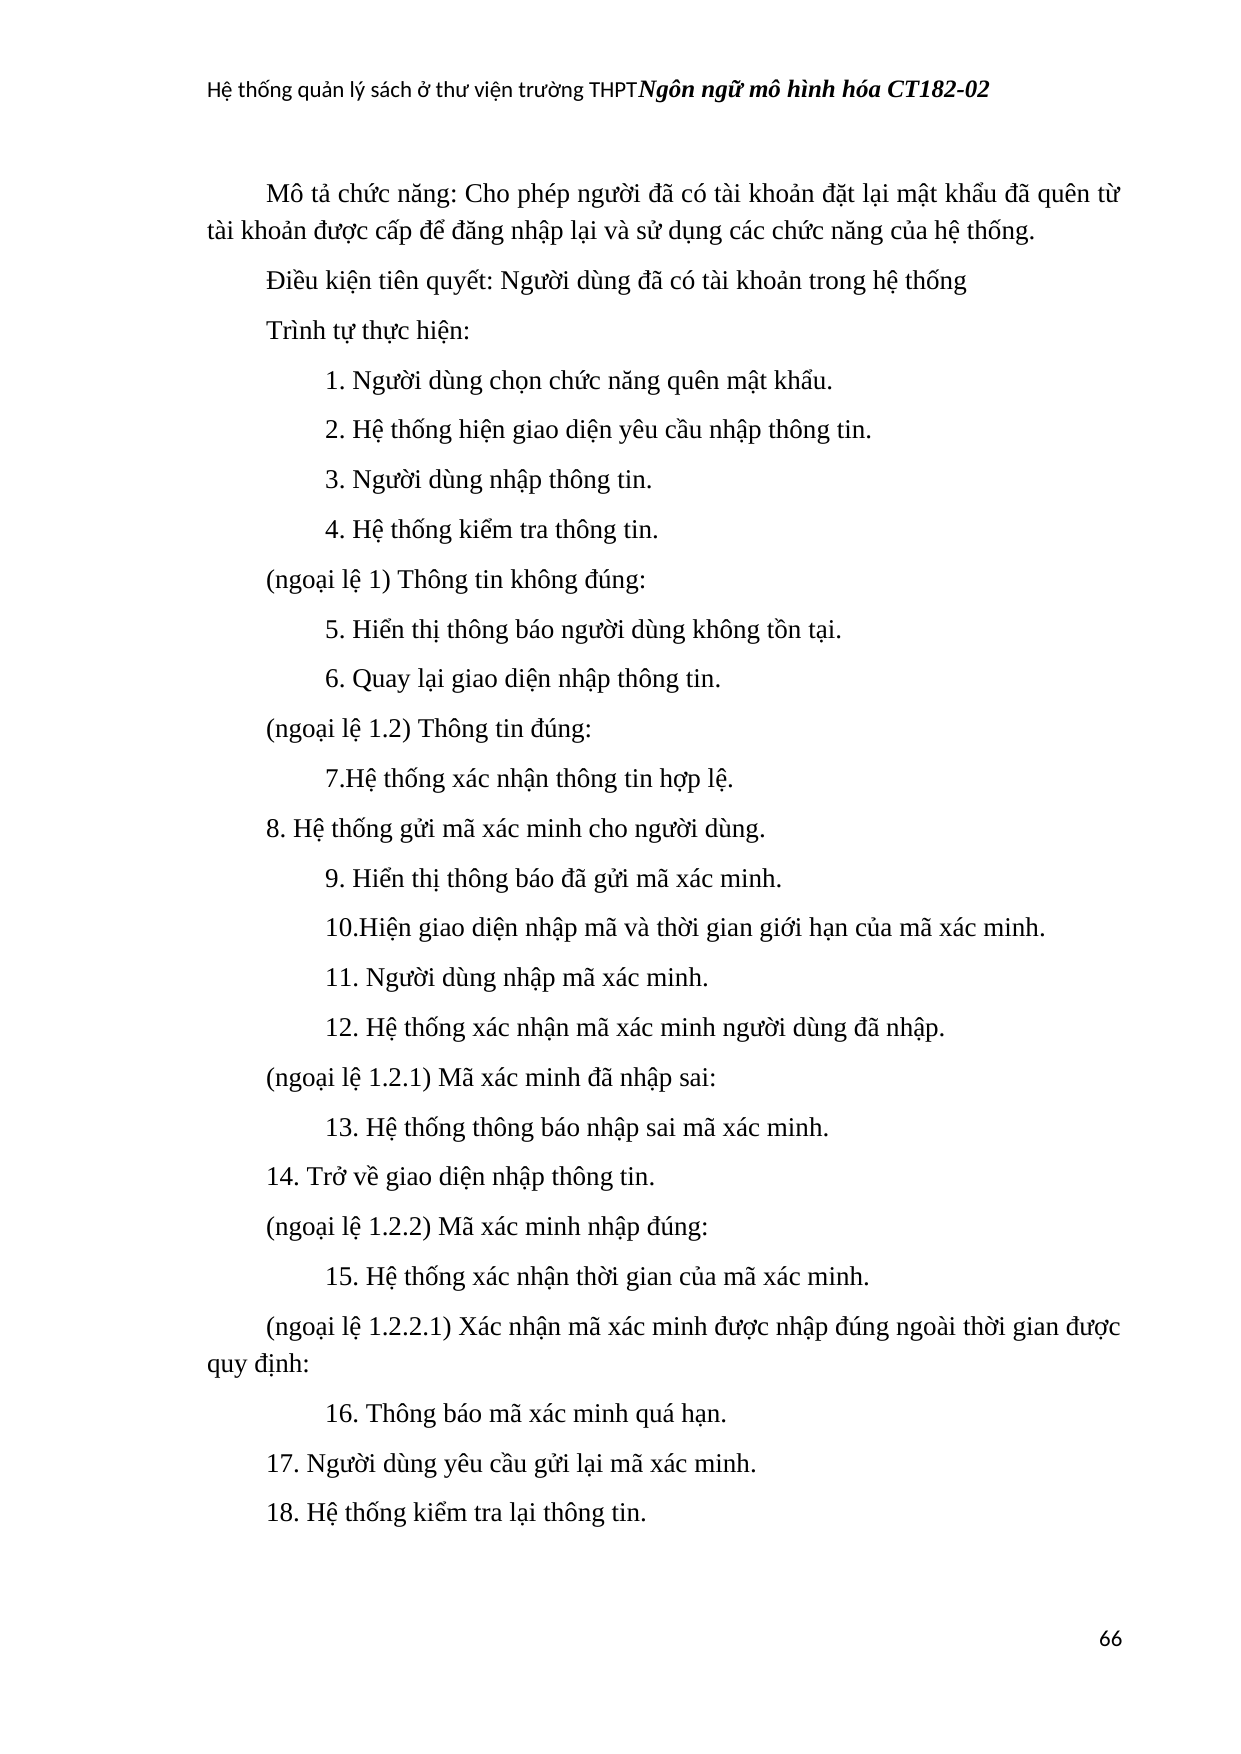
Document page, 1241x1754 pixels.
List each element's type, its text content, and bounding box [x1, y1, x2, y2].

text Điều kiện tiên quyết: Người dùng đã có tài khoản trong hệ thống [207, 264, 1122, 295]
text 5. Hiển thị thông báo người dùng không tồn tại. [207, 613, 1122, 644]
text 12. Hệ thống xác nhận mã xác minh người dùng đã nhập. [207, 1011, 1122, 1042]
text 14. Trở về giao diện nhập thông tin. [207, 1161, 1122, 1192]
text (ngoại lệ 1) Thông tin không đúng: [207, 563, 1122, 594]
text Mô tả chức năng: Cho phép người đã có tài khoản đặt lại mật khẩu đã quên từ tài khoản được cấp để đăng nhập lại và sử dụng các chức năng của hệ thống. [207, 177, 1122, 246]
text Trình tự thực hiện: [207, 314, 1122, 345]
text 6. Quay lại giao diện nhập thông tin. [207, 663, 1122, 694]
text 11. Người dùng nhập mã xác minh. [207, 961, 1122, 992]
text (ngoại lệ 1.2) Thông tin đúng: [207, 712, 1122, 743]
text 17. Người dùng yêu cầu gửi lại mã xác minh. [207, 1447, 1122, 1478]
text 2. Hệ thống hiện giao diện yêu cầu nhập thông tin. [207, 414, 1122, 445]
text (ngoại lệ 1.2.1) Mã xác minh đã nhập sai: [207, 1061, 1122, 1092]
text 7.Hệ thống xác nhận thông tin hợp lệ. [207, 762, 1122, 793]
text 3. Người dùng nhập thông tin. [207, 463, 1122, 494]
text 1. Người dùng chọn chức năng quên mật khẩu. [207, 364, 1122, 395]
text 13. Hệ thống thông báo nhập sai mã xác minh. [207, 1111, 1122, 1142]
text 16. Thông báo mã xác minh quá hạn. [207, 1397, 1122, 1428]
text 18. Hệ thống kiểm tra lại thông tin. [207, 1497, 1122, 1528]
text 4. Hệ thống kiểm tra thông tin. [207, 513, 1122, 544]
text (ngoại lệ 1.2.2.1) Xác nhận mã xác minh được nhập đúng ngoài thời gian được quy định: [207, 1310, 1122, 1378]
text (ngoại lệ 1.2.2) Mã xác minh nhập đúng: [207, 1210, 1122, 1241]
text 8. Hệ thống gửi mã xác minh cho người dùng. [207, 812, 1122, 843]
text 9. Hiển thị thông báo đã gửi mã xác minh. [207, 862, 1122, 893]
text 10.Hiện giao diện nhập mã và thời gian giới hạn của mã xác minh. [207, 912, 1122, 943]
text 15. Hệ thống xác nhận thời gian của mã xác minh. [207, 1260, 1122, 1291]
